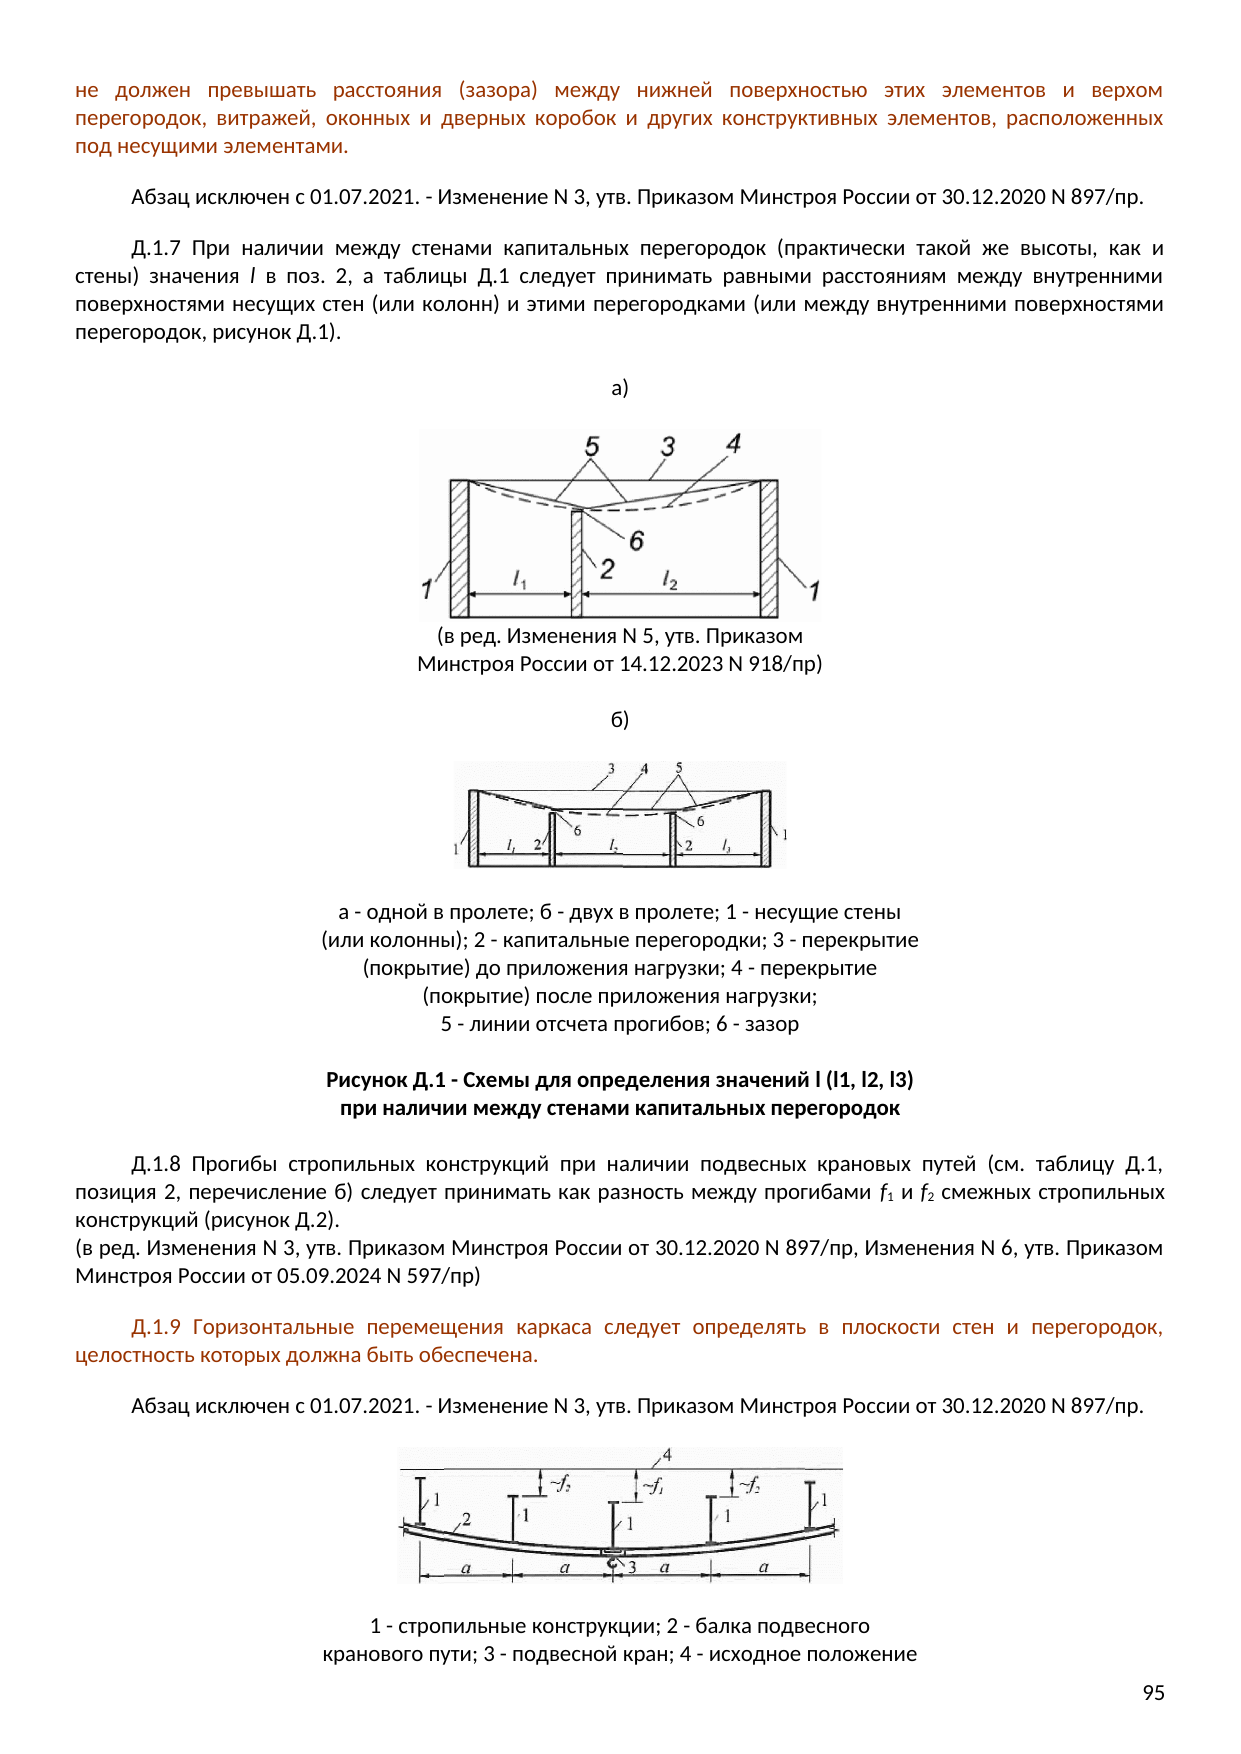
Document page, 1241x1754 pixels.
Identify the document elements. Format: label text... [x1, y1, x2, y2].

text а) [75, 373, 1165, 401]
text (или колонны); 2 - капитальные перегородки; 3 - перекрытие [75, 925, 1165, 953]
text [75, 75, 1165, 159]
text б) [75, 705, 1165, 733]
picture [418, 429, 822, 622]
text а - одной в пролете; б - двух в пролете; 1 - несущие стены [75, 897, 1165, 925]
text Д.1.9 Горизонтальные перемещения каркаса следует определять в плоскости стен и перегородок, целостность которых должна быть обеспечена. [75, 1312, 1165, 1368]
text (покрытие) до приложения нагрузки; 4 - перекрытие [75, 953, 1165, 981]
text Рисунок Д.1 - Схемы для определения значений l (l1, l2, l3) при наличии между стенами капитальных перегородок [75, 1065, 1165, 1121]
text кранового пути; 3 - подвесной кран; 4 - исходное положение [75, 1639, 1165, 1667]
text Абзац исключен с 01.07.2021. - Изменение N 3, утв. Приказом Минстроя России от 30.12.2020 N 897/пр. [75, 182, 1165, 210]
text Д.1.8 Прогибы стропильных конструкций при наличии подвесных крановых путей (см. таблицу Д.1, позиция 2, перечисление б) следует принимать как разность между прогибами f1 и f2 смежных стропильных конструкций (рисунок Д.2). [75, 1149, 1165, 1233]
text (в ред. Изменения N 5, утв. Приказом [75, 621, 1165, 649]
picture [453, 761, 787, 869]
text 5 - линии отсчета прогибов; 6 - зазор [75, 1009, 1165, 1037]
text Абзац исключен с 01.07.2021. - Изменение N 3, утв. Приказом Минстроя России от 30.12.2020 N 897/пр. [75, 1391, 1165, 1419]
text 1 - стропильные конструкции; 2 - балка подвесного [75, 1611, 1165, 1639]
text Д.1.7 При наличии между стенами капитальных перегородок (практически такой же высоты, как и стены) значения l в поз. 2, а таблицы Д.1 следует принимать равными расстояниям между внутренними поверхностями несущих стен (или колонн) и этими перегородками (или между внутренними поверхностями перегородок, рисунок Д.1). [75, 233, 1165, 345]
text Минстроя России от 14.12.2023 N 918/пр) [75, 649, 1165, 677]
picture [397, 1447, 844, 1584]
text (покрытие) после приложения нагрузки; [75, 981, 1165, 1009]
text (в ред. Изменения N 3, утв. Приказом Минстроя России от 30.12.2020 N 897/пр, Изменения N 6, утв. Приказом Минстроя России от 05.09.2024 N 597/пр) [75, 1233, 1165, 1289]
